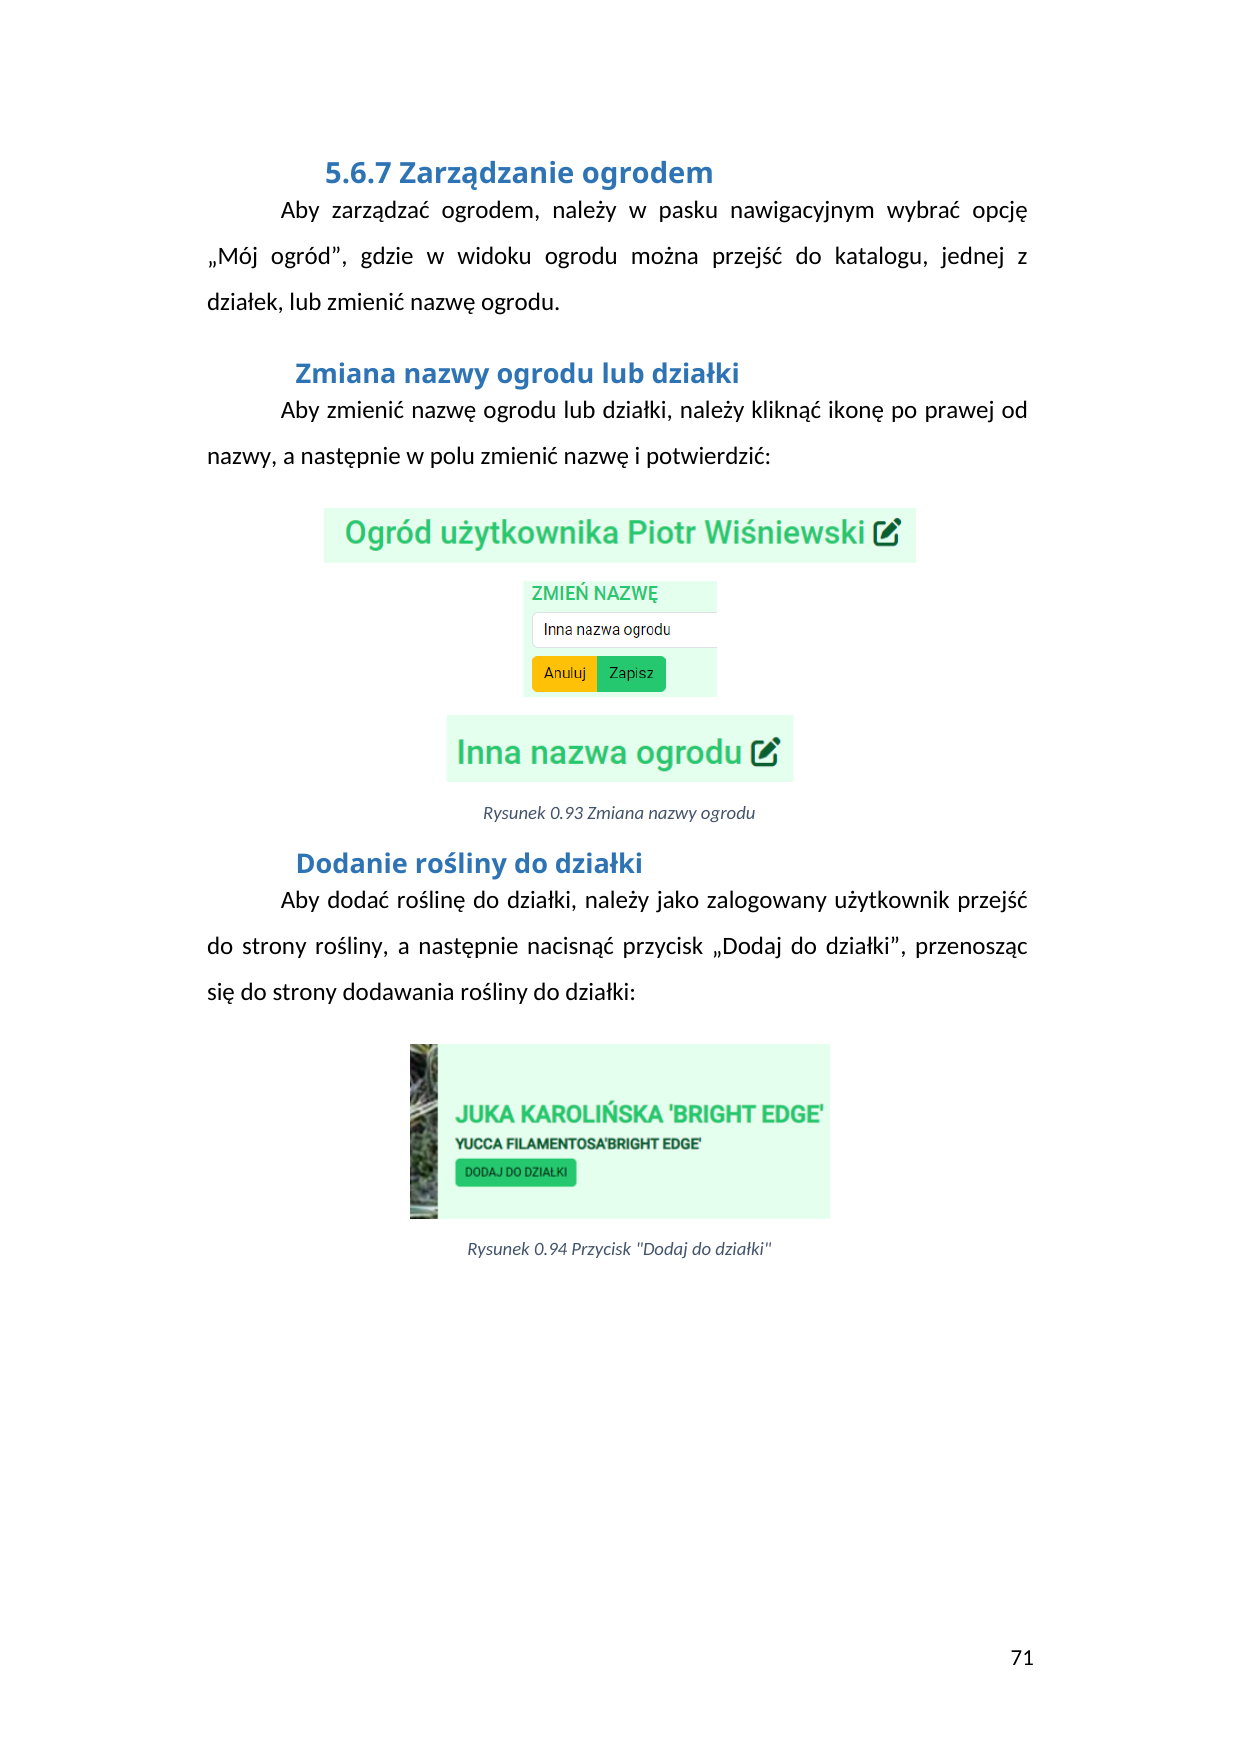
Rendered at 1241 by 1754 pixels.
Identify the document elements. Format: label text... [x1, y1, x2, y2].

text Aby dodać roślinę do działki, należy jako zalogowany użytkownik przejść do strony rośliny, a następnie nacisnąć przycisk „Dodaj do działki”, przenosząc się do strony dodawania rośliny do działki: [207, 884, 1029, 1006]
picture [523, 581, 717, 697]
subtitle Zarządzanie ogrodem [295, 152, 1033, 192]
picture [410, 1044, 830, 1219]
text Aby zarządzać ogrodem, należy w pasku nawigacyjnym wybrać opcję „Mój ogród”, gdzie w widoku ogrodu można przejść do katalogu, jednej z działek, lub zmienić nazwę ogrodu. [207, 195, 1029, 317]
picture [446, 715, 794, 782]
subtitle Zmiana nazwy ogrodu lub działki [295, 355, 1033, 392]
text Aby zmienić nazwę ogrodu lub działki, należy kliknąć ikonę po prawej od nazwy, a następnie w polu zmienić nazwę i potwierdzić: [207, 394, 1029, 471]
picture [324, 508, 917, 563]
subtitle Dodanie rośliny do działki [295, 844, 1033, 881]
